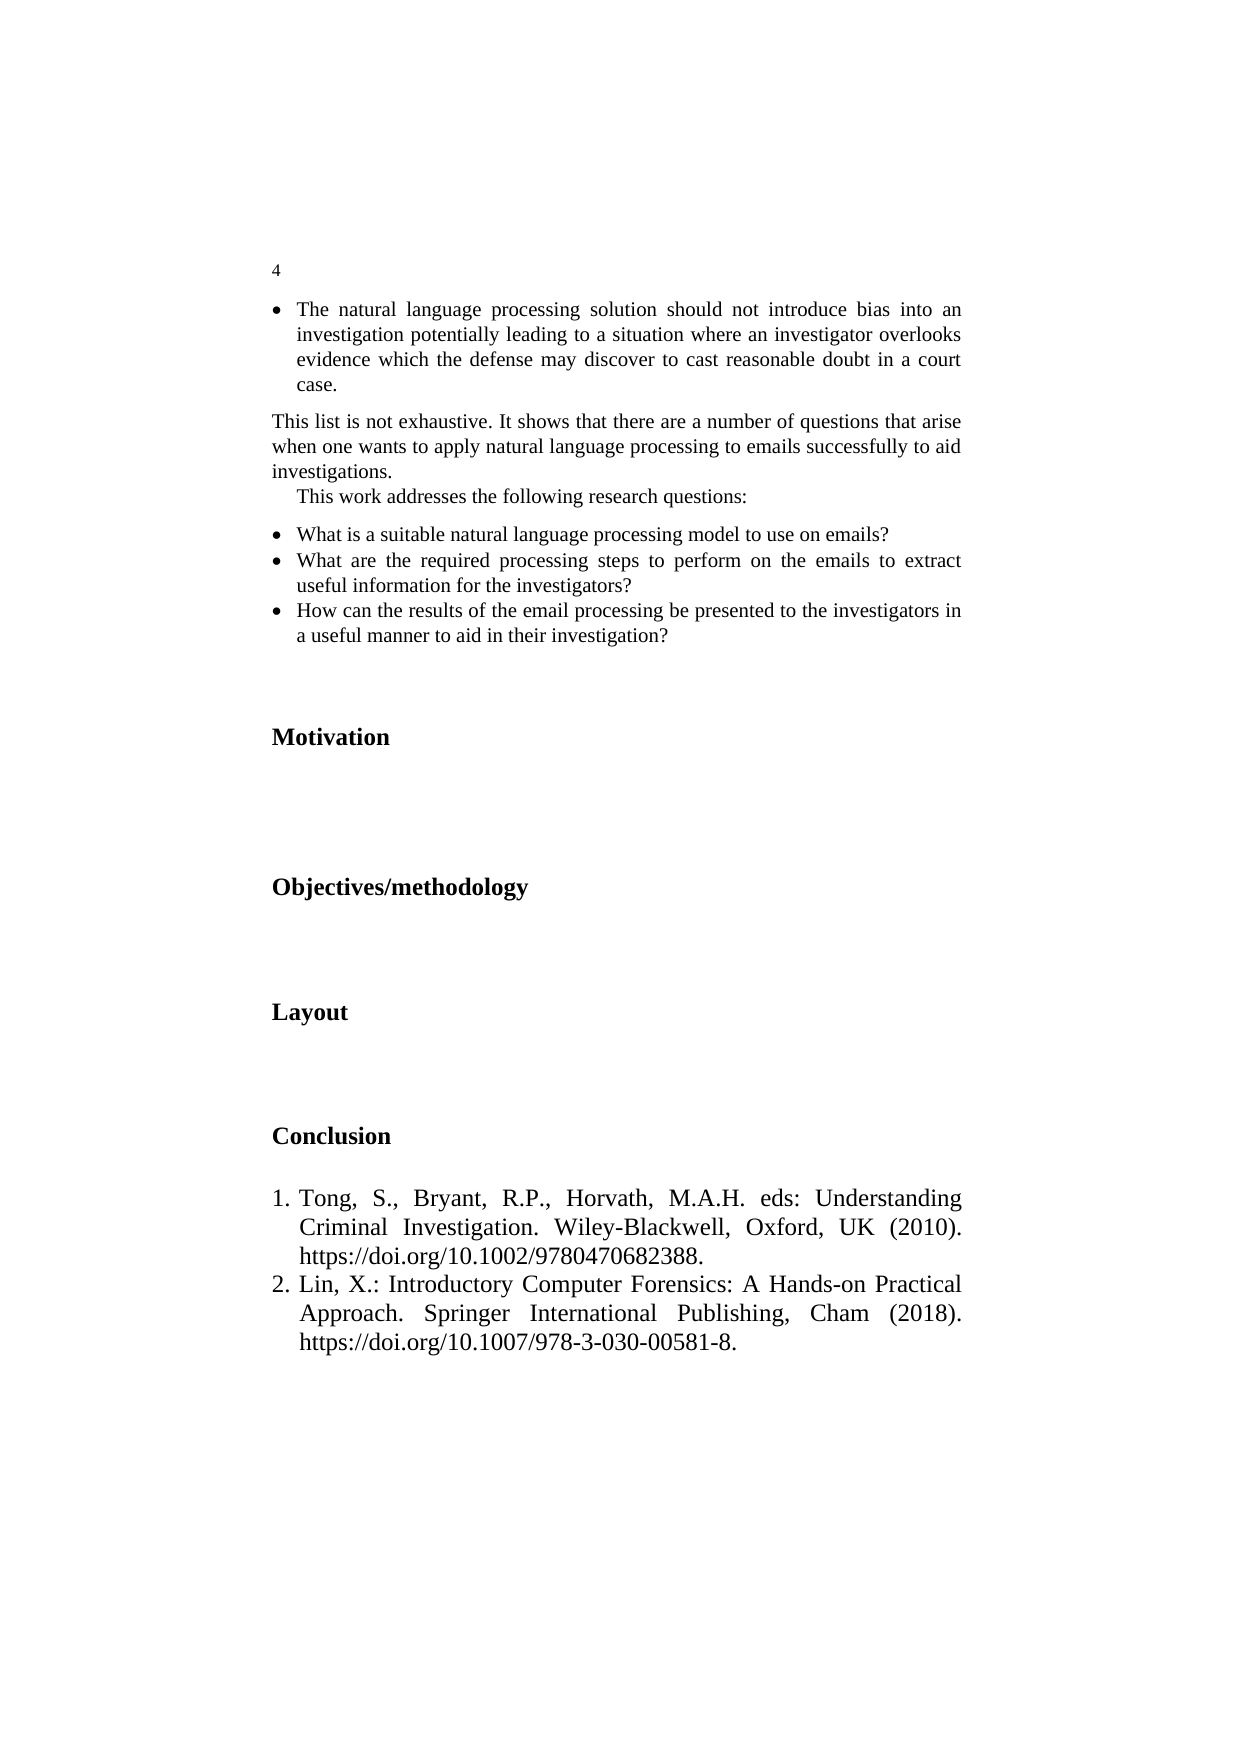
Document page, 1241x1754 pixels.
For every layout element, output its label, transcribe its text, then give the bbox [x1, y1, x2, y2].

text What is a suitable natural language processing model to use on emails? [272, 521, 963, 546]
subtitle Layout [272, 997, 963, 1025]
text The natural language processing solution should not introduce bias into an investigation potentially leading to a situation where an investigator overlooks evidence which the defense may discover to cast reasonable doubt in a court case. [272, 295, 963, 396]
text This list is not exhaustive. It shows that there are a number of questions that arise when one wants to apply natural language processing to emails successfully to aid investigations. [272, 408, 963, 483]
text This work addresses the following research questions: [272, 483, 963, 508]
text 2. Lin, X.: Introductory Computer Forensics: A Hands-on Practical Approach. Springer International Publishing, Cham (2018). https://doi.org/10.1007/978-3-030-00581-8. [272, 1269, 963, 1356]
text What are the required processing steps to perform on the emails to extract useful information for the investigators? [272, 546, 963, 597]
subtitle Objectives/methodology [272, 872, 963, 901]
text 1. Tong, S., Bryant, R.P., Horvath, M.A.H. eds: Understanding Criminal Investigation. Wiley-Blackwell, Oxford, UK (2010). https://doi.org/10.1002/9780470682388. [272, 1183, 963, 1269]
subtitle Conclusion [272, 1121, 963, 1150]
subtitle Motivation [272, 722, 963, 751]
text How can the results of the email processing be presented to the investigators in a useful manner to aid in their investigation? [272, 597, 963, 647]
